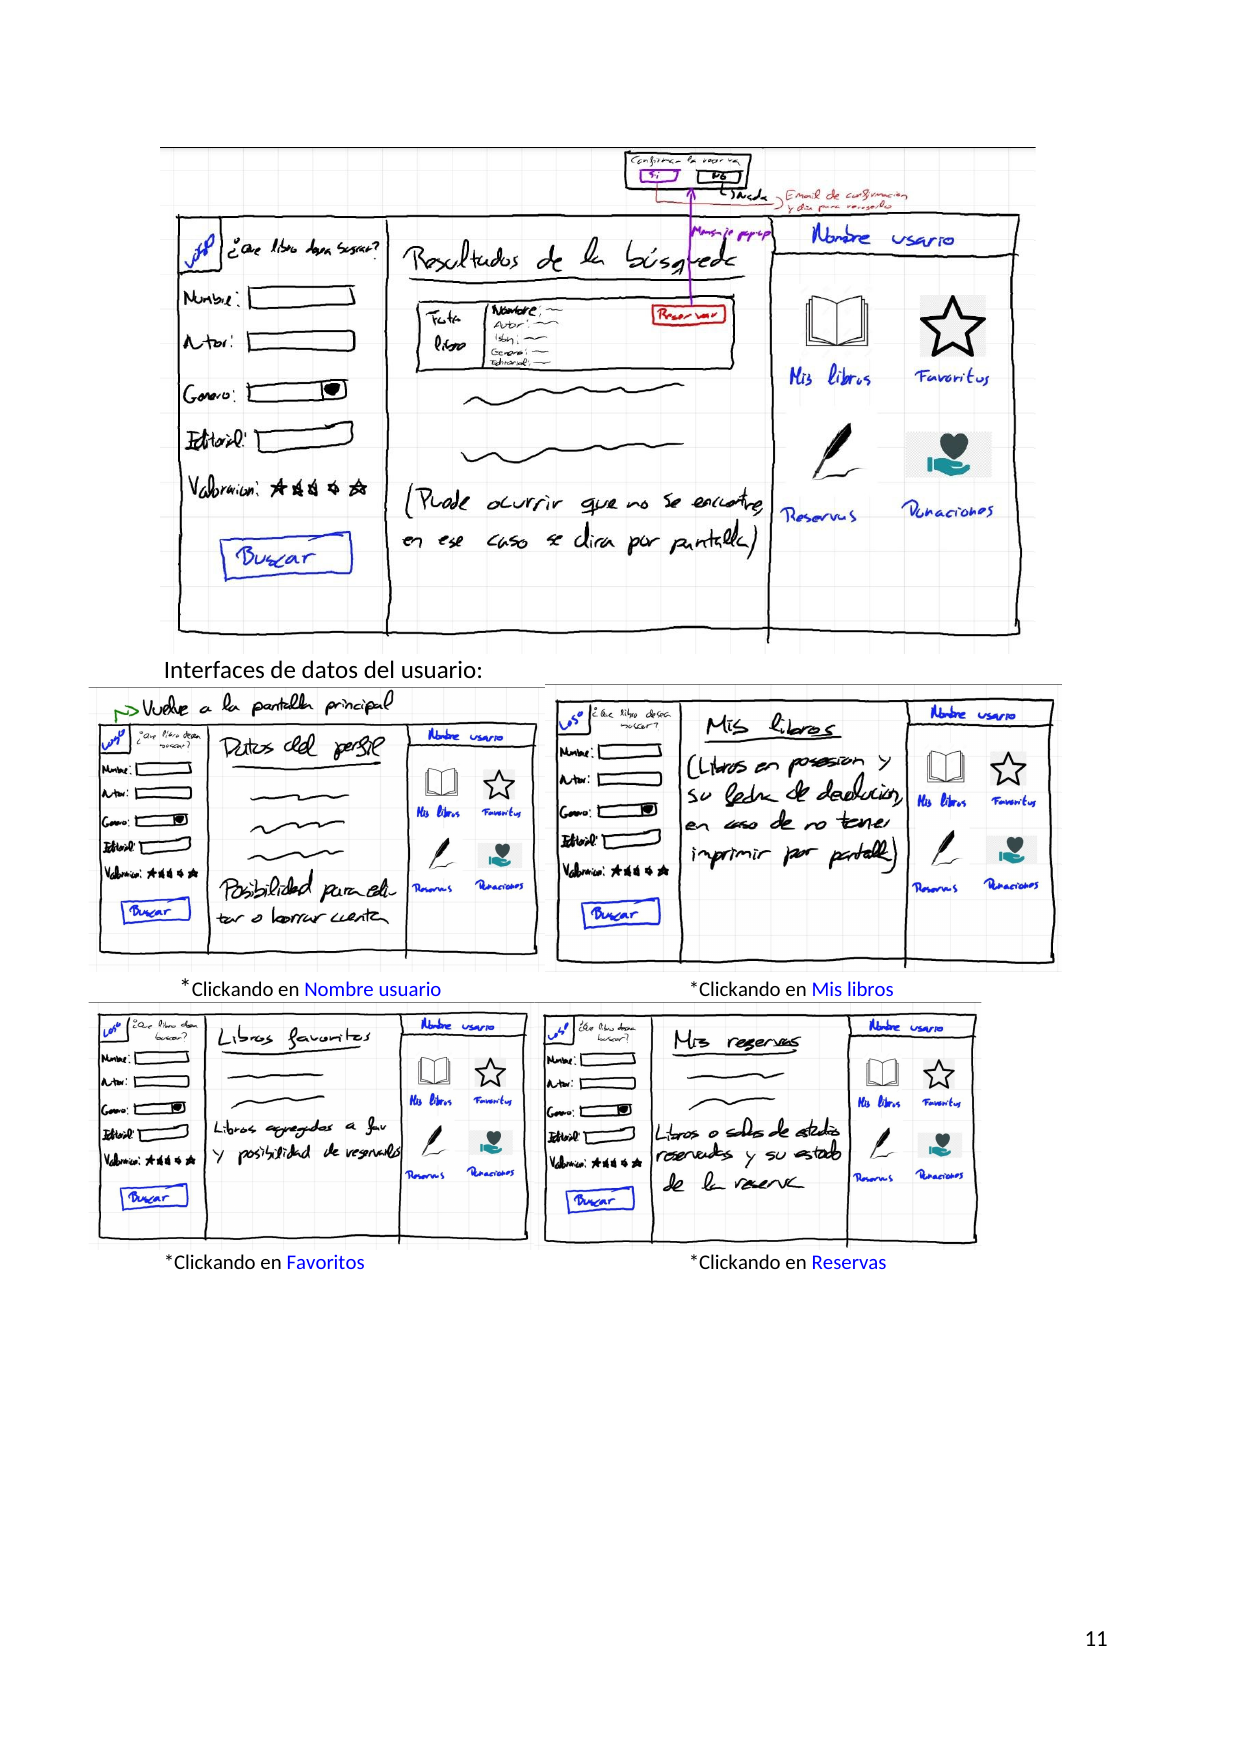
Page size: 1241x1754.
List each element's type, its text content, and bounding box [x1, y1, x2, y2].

picture [88, 684, 1062, 972]
text *Clickando en Nombre usuario *Clickando en Mis libros [88, 972, 1107, 1002]
picture [160, 147, 1036, 654]
picture [88, 1002, 982, 1250]
text Interfaces de datos del usuario: [88, 654, 1107, 684]
text *Clickando en Favoritos *Clickando en Reservas [88, 1249, 1107, 1275]
